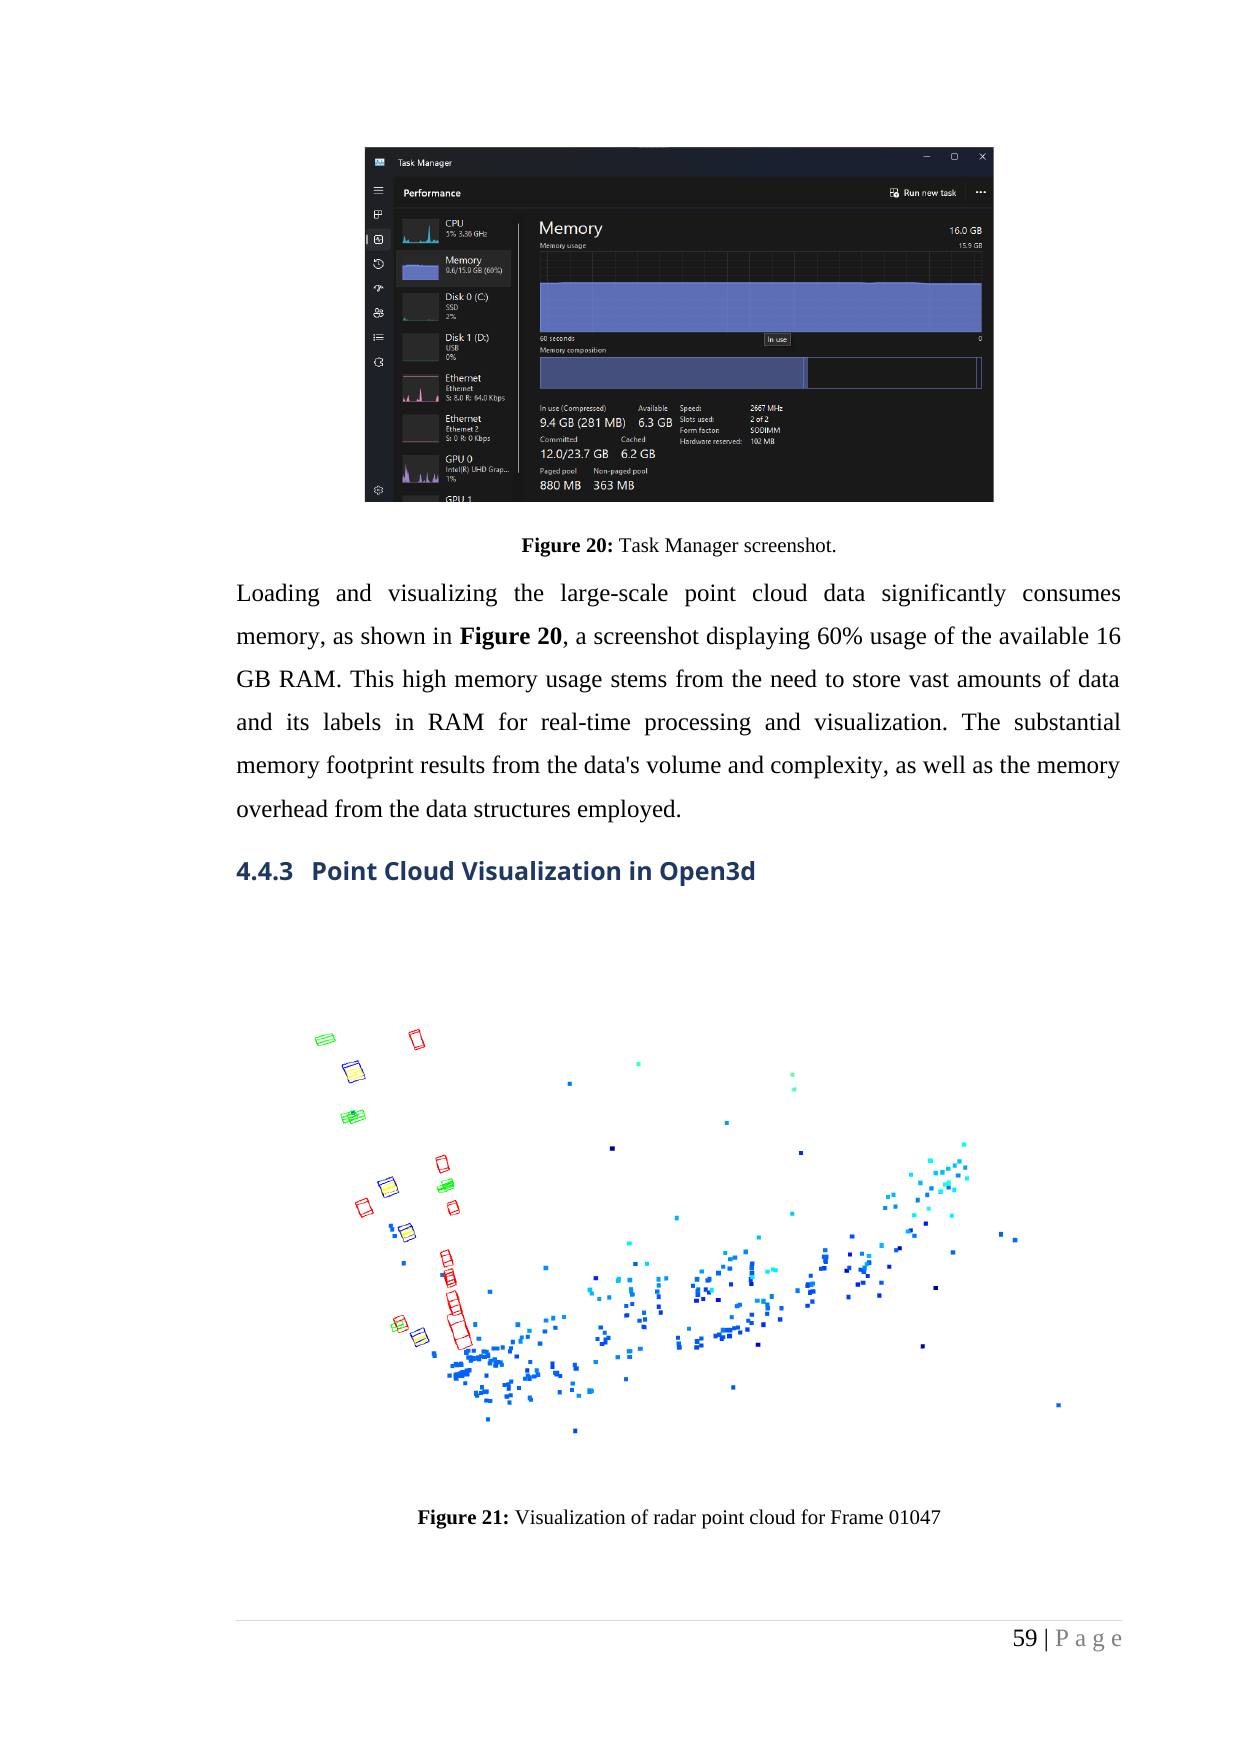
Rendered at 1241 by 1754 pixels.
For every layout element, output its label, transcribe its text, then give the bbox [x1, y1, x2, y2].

subtitle Point Cloud Visualization in Open3d [236, 853, 1122, 887]
picture [364, 147, 994, 502]
text Loading and visualizing the large-scale point cloud data significantly consumes memory, as shown in Figure 20, a screenshot displaying 60% usage of the available 16 GB RAM. This high memory usage stems from the need to store vast amounts of data and its labels in RAM for real-time processing and visualization. The substantial memory footprint results from the data's volume and complexity, as well as the memory overhead from the data structures employed. [236, 578, 1122, 822]
picture [236, 917, 1123, 1485]
text Figure 21: Visualization of radar point cloud for Frame 01047 [236, 1505, 1122, 1529]
text Figure 20: Task Manager screenshot. [236, 533, 1122, 557]
